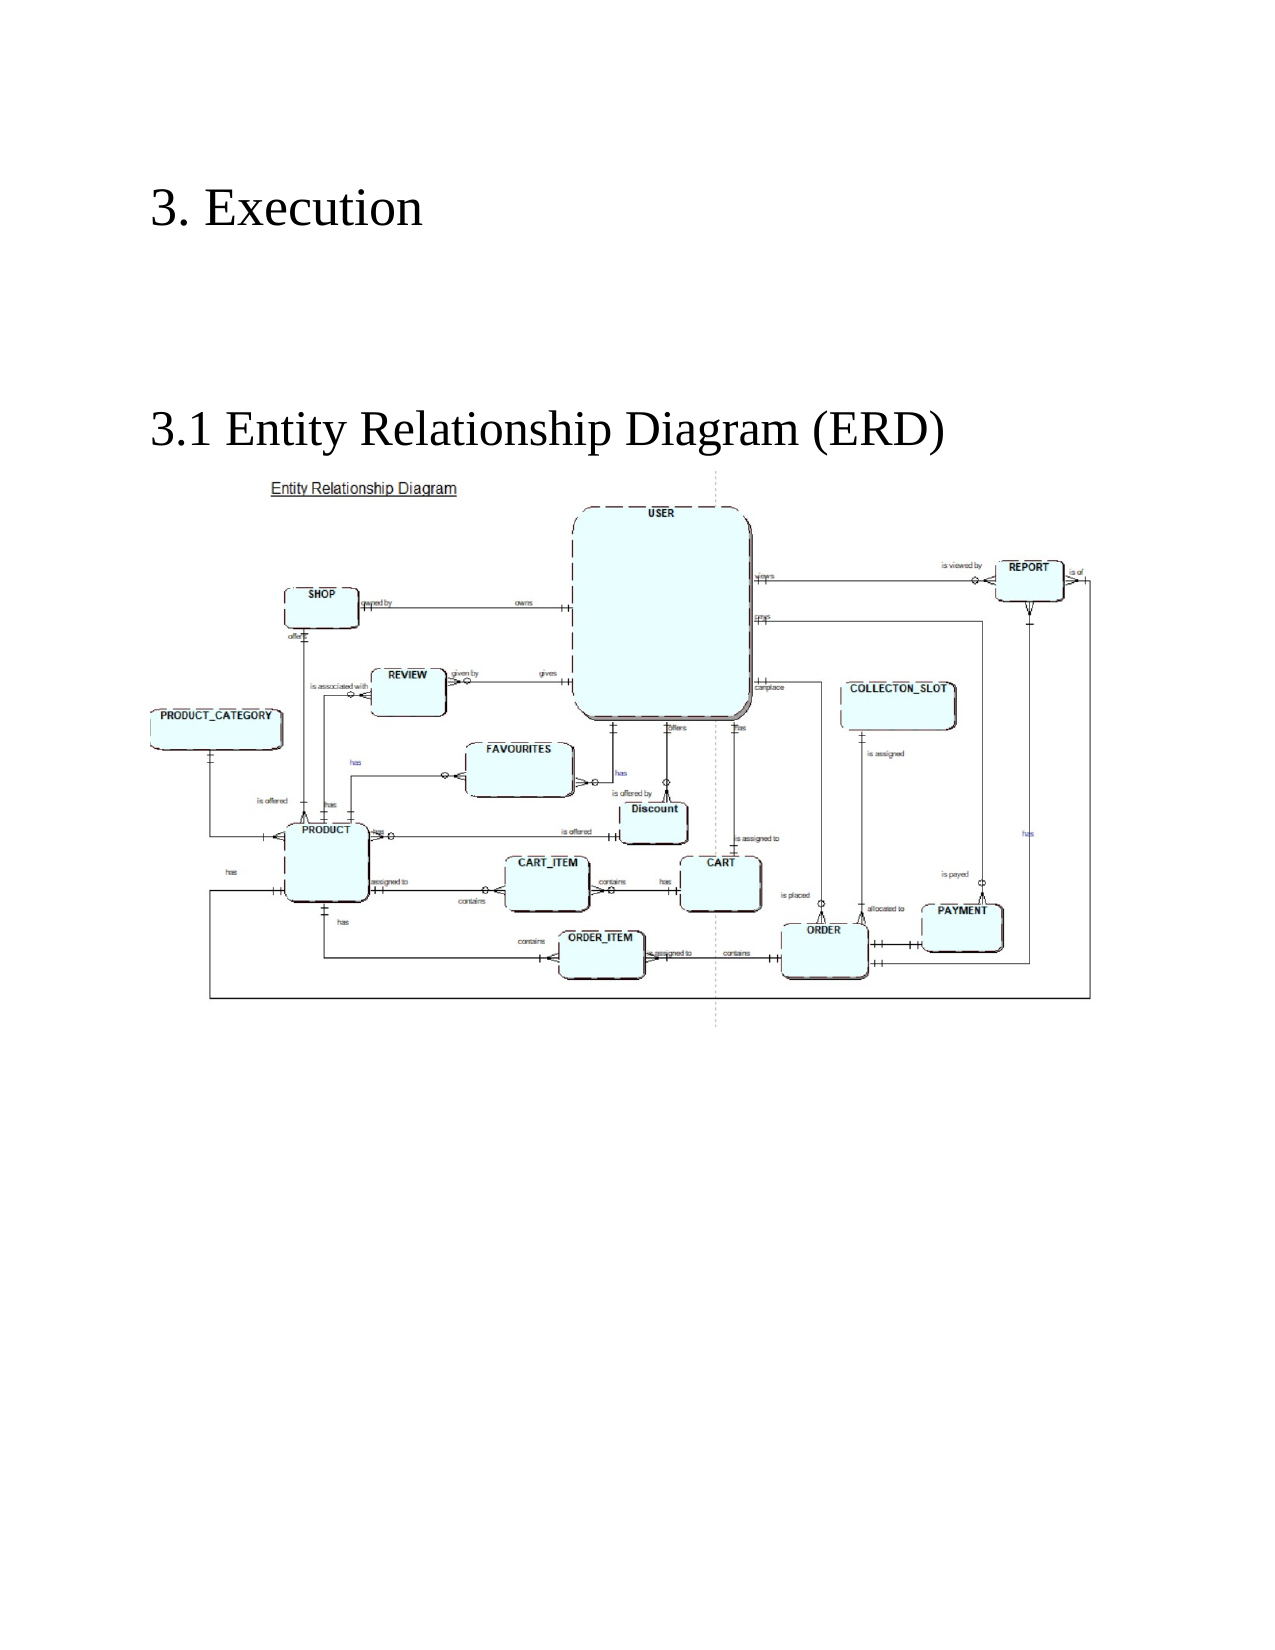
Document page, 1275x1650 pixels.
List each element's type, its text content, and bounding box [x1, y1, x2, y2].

subtitle 3. Execution [150, 175, 1125, 237]
picture [150, 468, 1125, 1027]
subtitle 3.1 Entity Relationship Diagram (ERD) [150, 398, 1125, 456]
